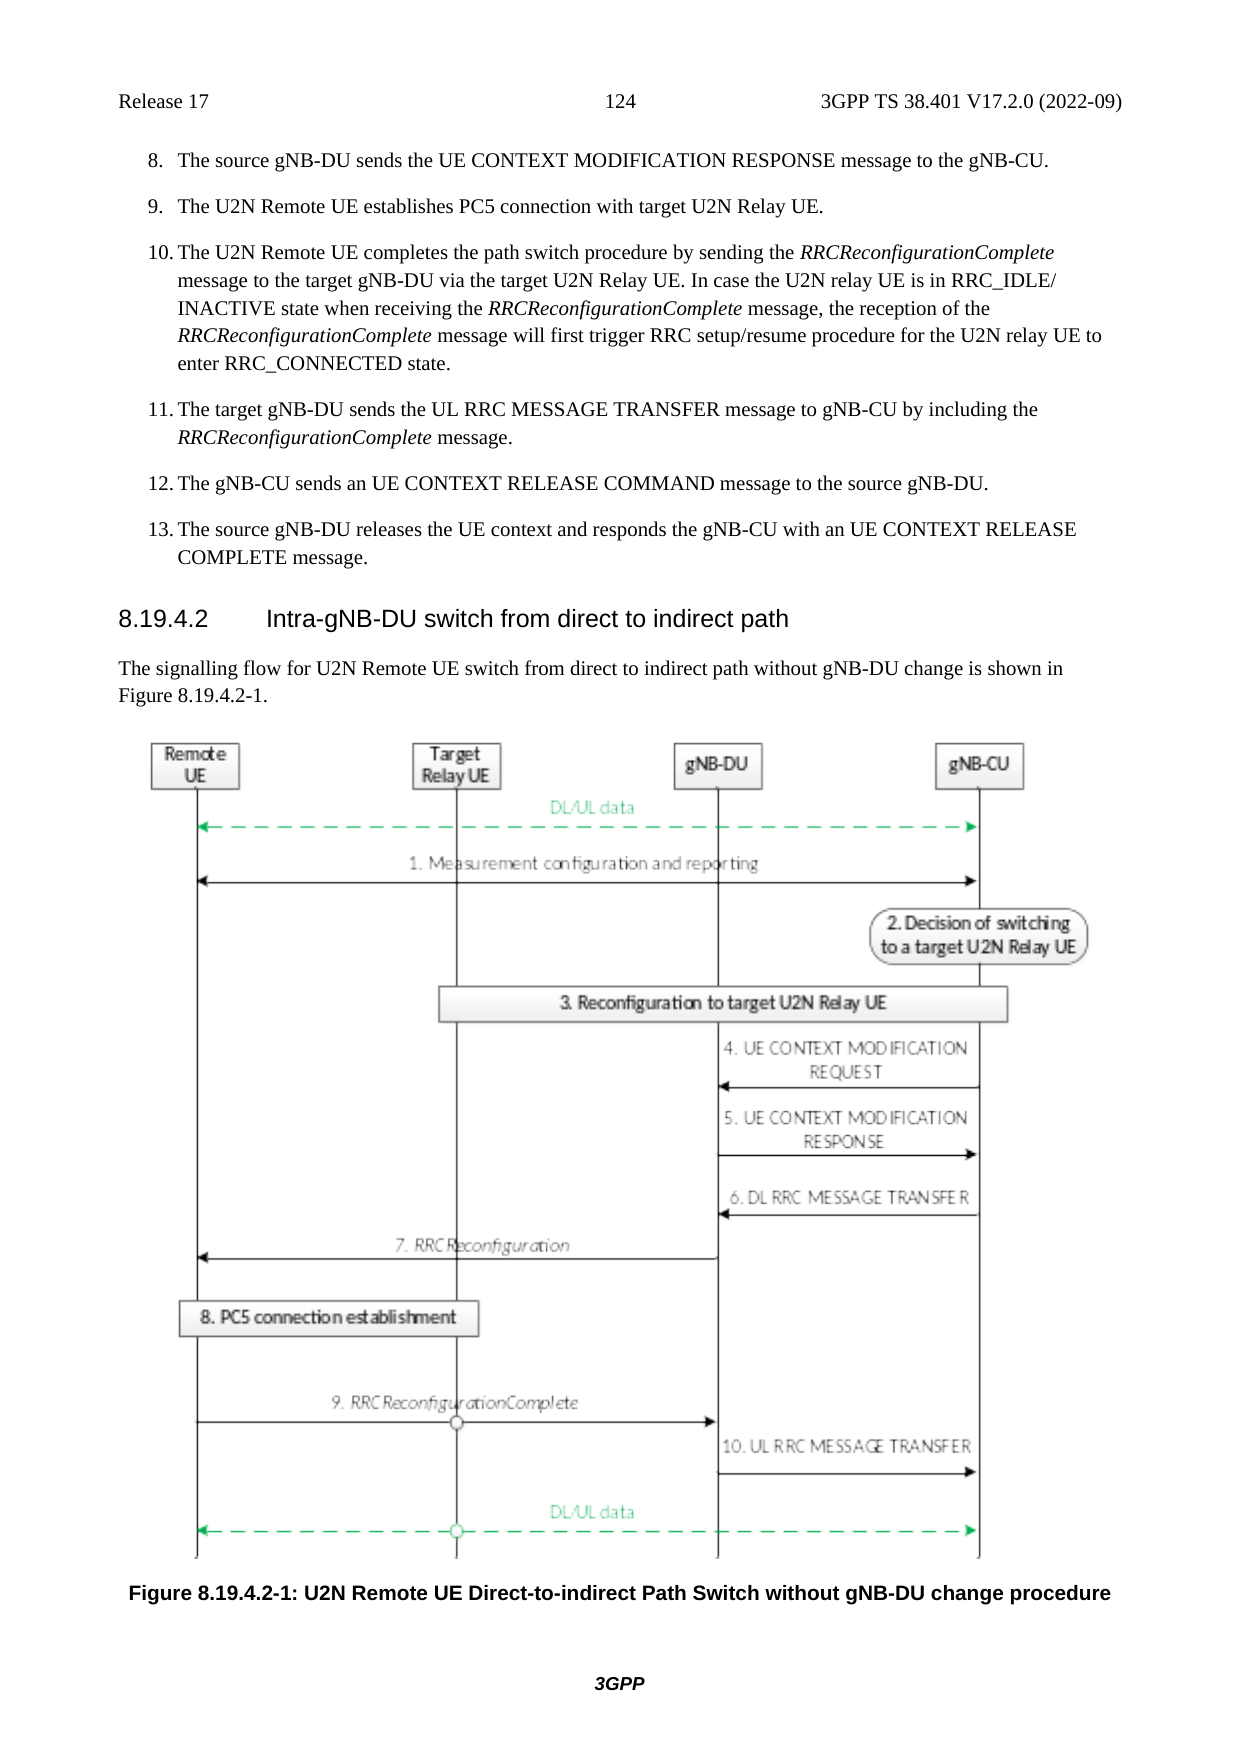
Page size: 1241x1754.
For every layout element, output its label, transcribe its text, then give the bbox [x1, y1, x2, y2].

text 13. The source gNB-DU releases the UE context and responds the gNB-CU with an UE CONTEXT RELEASE COMPLETE message. [148, 517, 1122, 569]
text 9. The U2N Remote UE establishes PC5 connection with target U2N Relay UE. [148, 194, 1122, 218]
text 11. The target gNB-DU sends the UL RRC MESSAGE TRANSFER message to gNB-CU by including the RRCReconfigurationComplete message. [148, 397, 1122, 449]
text Figure 8.19.4.2-1: U2N Remote UE Direct-to-indirect Path Switch without gNB-DU change procedure [118, 1581, 1122, 1605]
text 12. The gNB-CU sends an UE CONTEXT RELEASE COMMAND message to the source gNB-DU. [148, 471, 1122, 495]
subtitle 8.19.4.2 Intra-gNB-DU switch from direct to indirect path [118, 604, 1122, 632]
text 8. The source gNB-DU sends the UE CONTEXT MODIFICATION RESPONSE message to the gNB-CU. [148, 147, 1122, 172]
text 10. The U2N Remote UE completes the path switch procedure by sending the RRCReconfigurationComplete message to the target gNB-DU via the target U2N Relay UE. In case the U2N relay UE is in RRC_IDLE/ INACTIVE state when receiving the RRCReconfigurationComplete message, the reception of the RRCReconfigurationComplete message will first trigger RRC setup/resume procedure for the U2N relay UE to enter RRC_CONNECTED state. [148, 240, 1122, 375]
text The signalling flow for U2N Remote UE switch from direct to indirect path without gNB-DU change is shown in Figure 8.19.4.2-1. [118, 656, 1122, 707]
